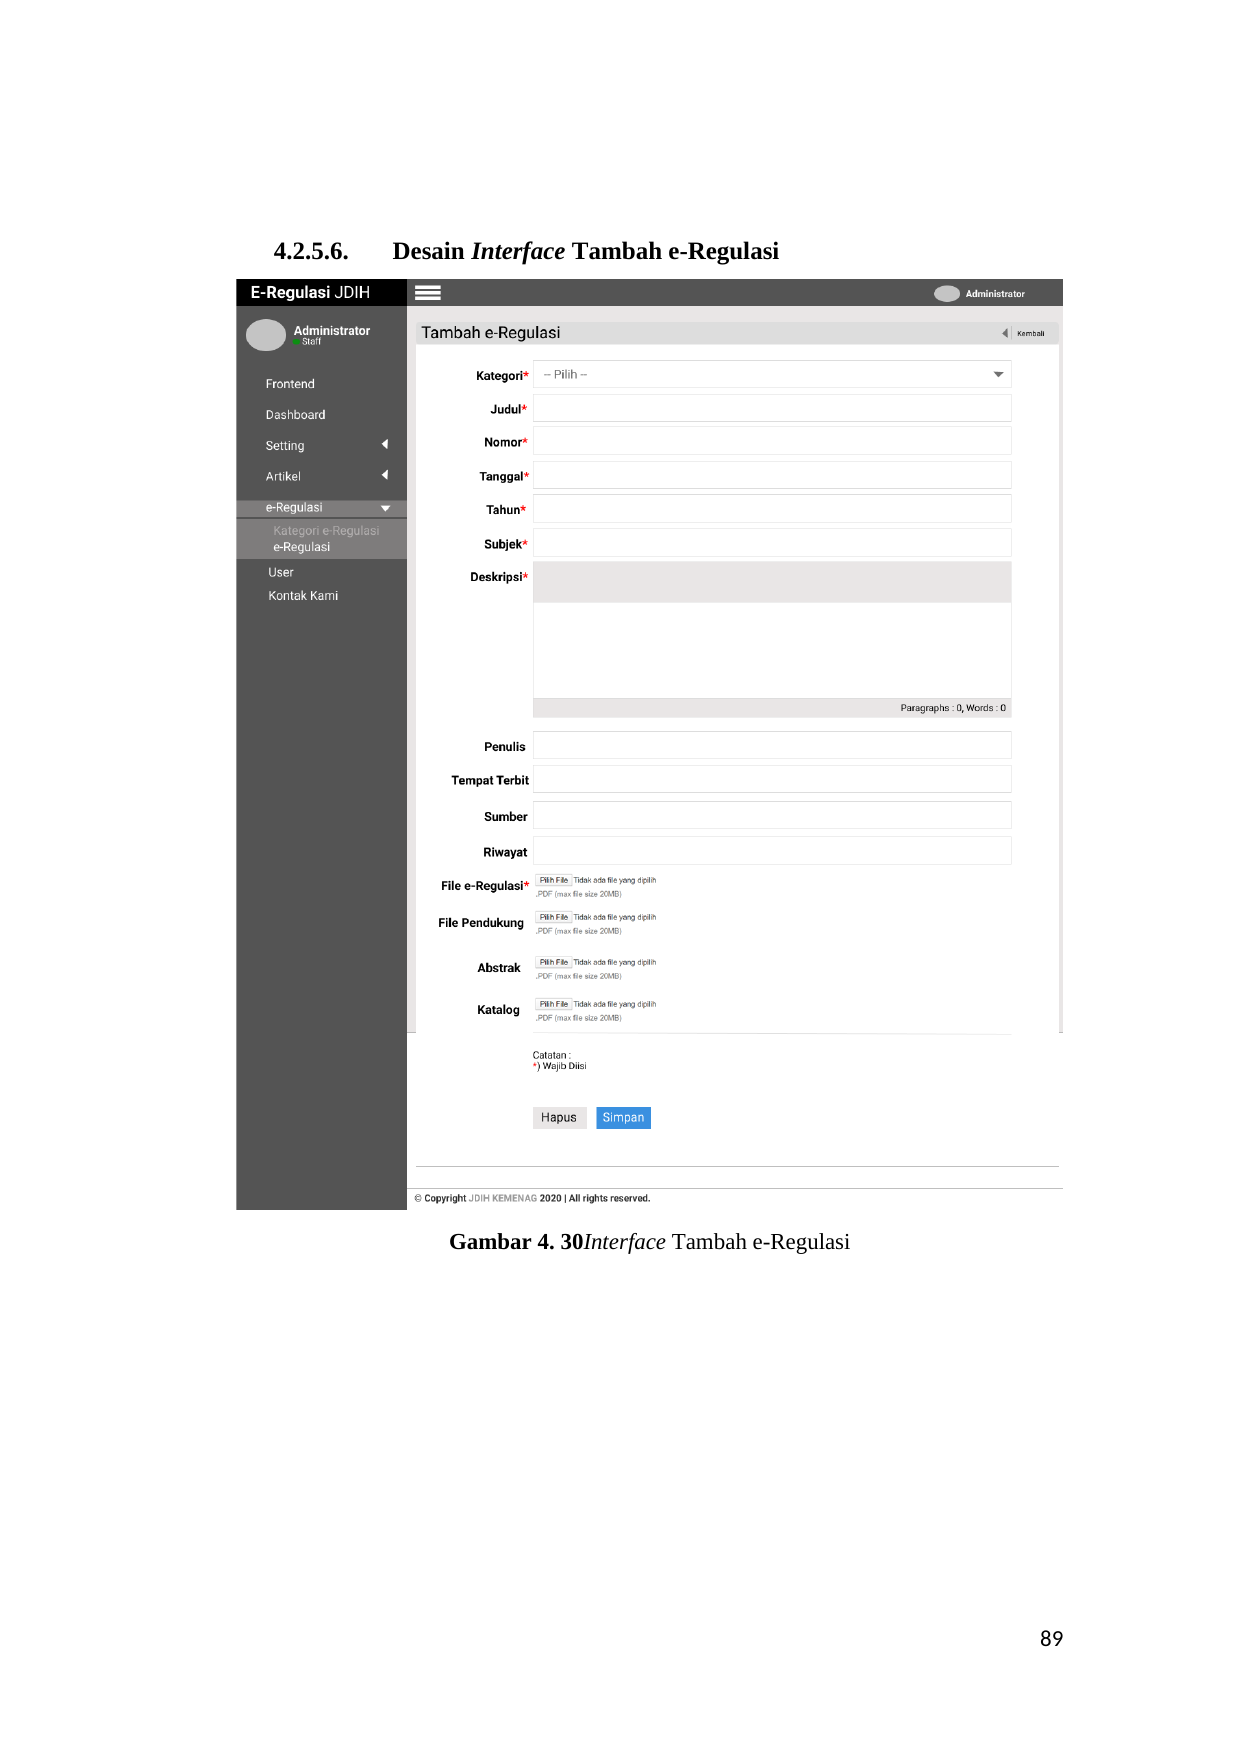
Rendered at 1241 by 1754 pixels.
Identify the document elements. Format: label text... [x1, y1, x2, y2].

picture [236, 279, 1063, 1210]
text Gambar 4. 30Interface Tambah e-Regulasi [236, 1228, 1063, 1254]
subtitle Desain Interface Tambah e-Regulasi [274, 236, 1063, 265]
